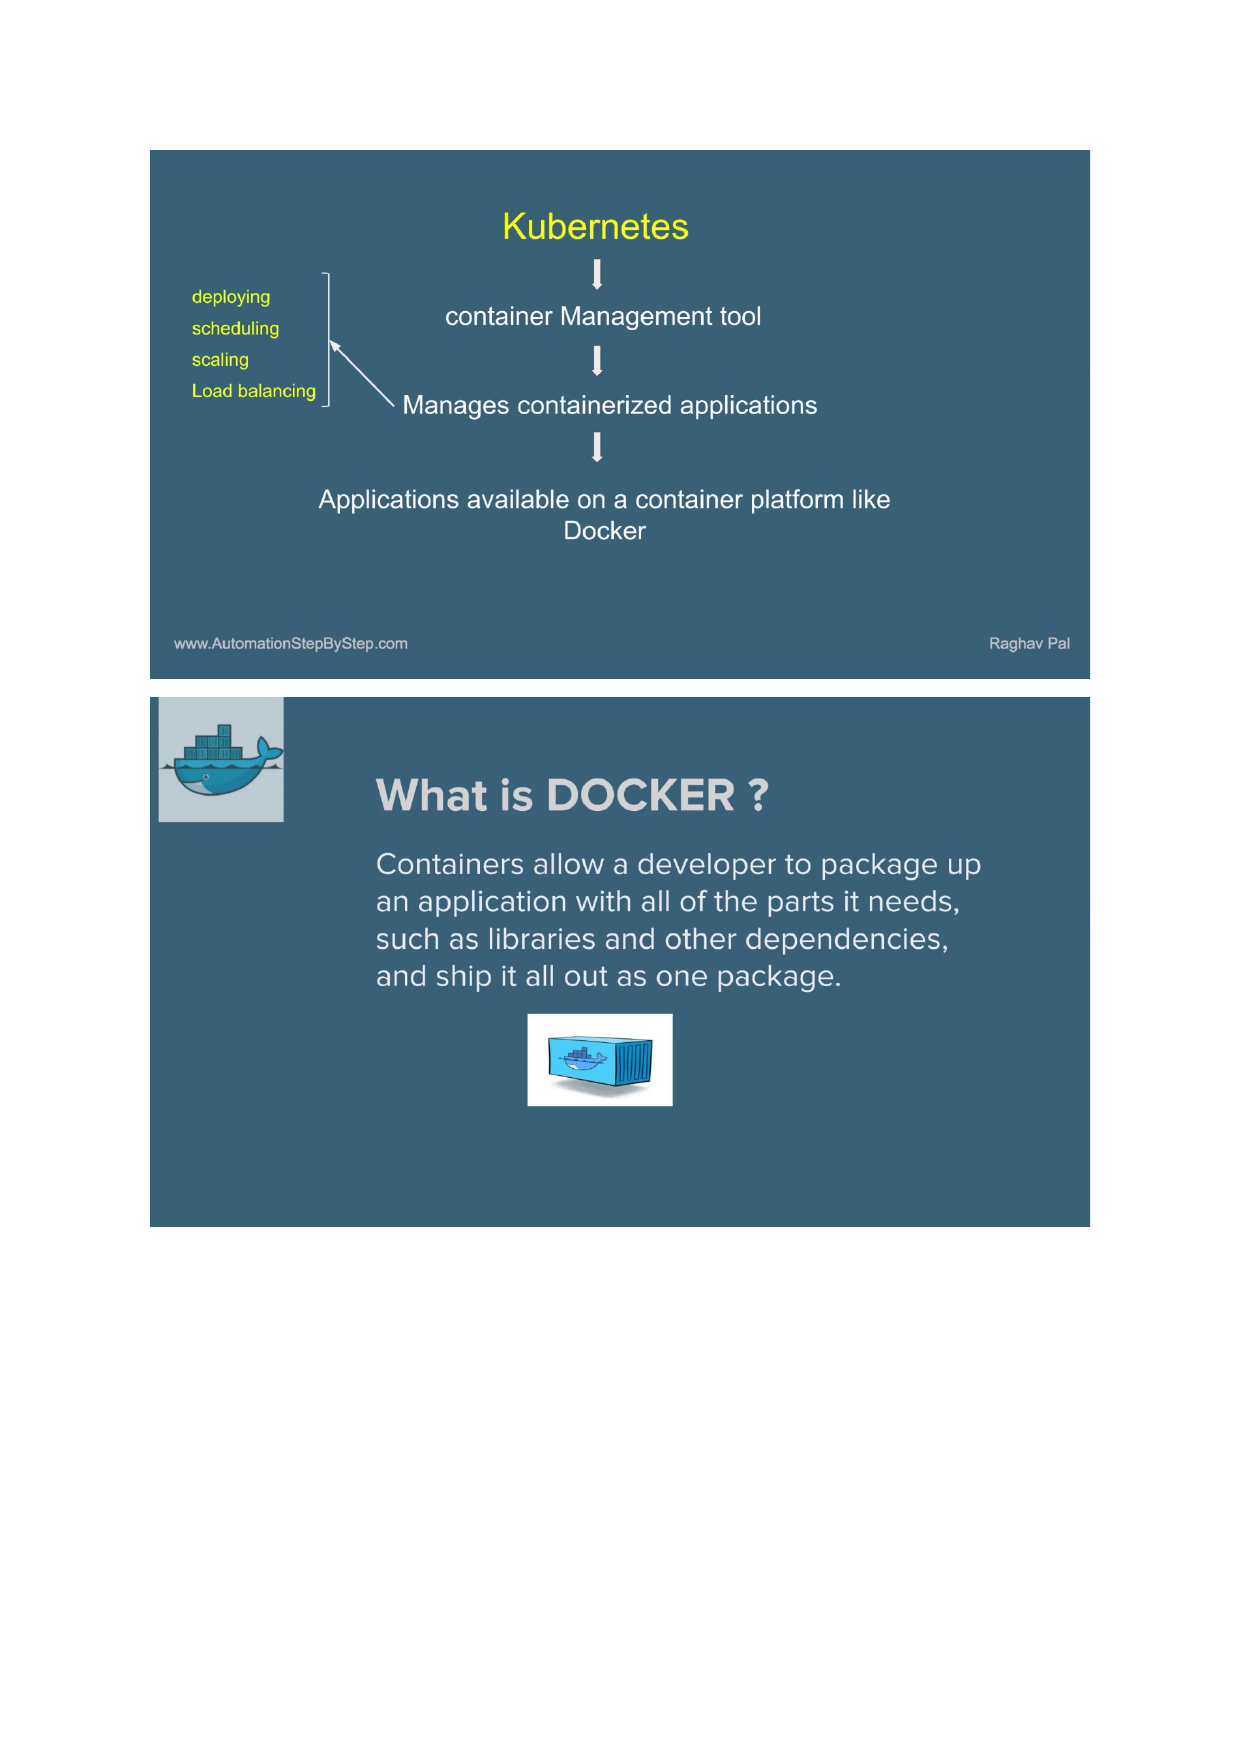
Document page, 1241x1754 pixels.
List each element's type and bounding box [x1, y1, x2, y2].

picture [150, 697, 1091, 1227]
picture [150, 150, 1091, 679]
